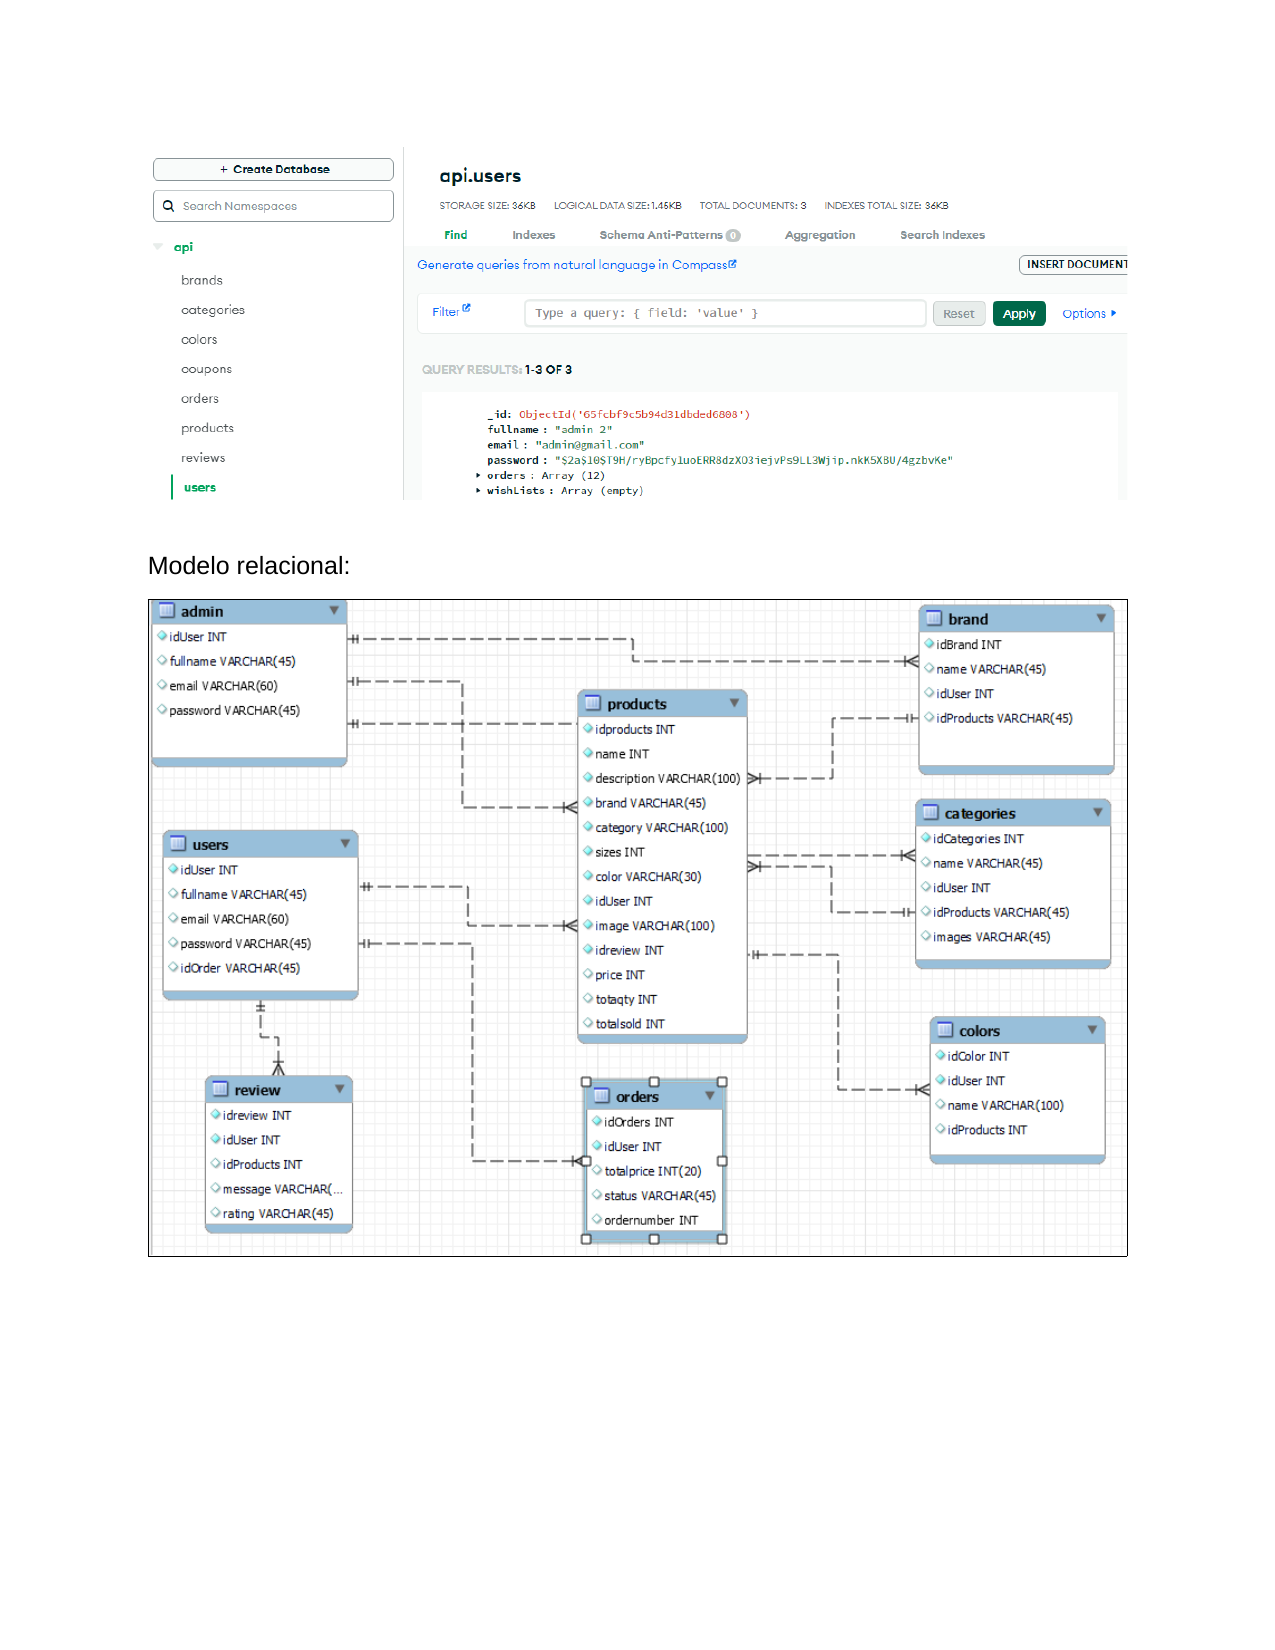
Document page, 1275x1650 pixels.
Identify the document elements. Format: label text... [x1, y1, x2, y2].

picture [149, 600, 1127, 1256]
picture [147, 147, 1128, 500]
text Modelo relacional: [148, 551, 1127, 580]
